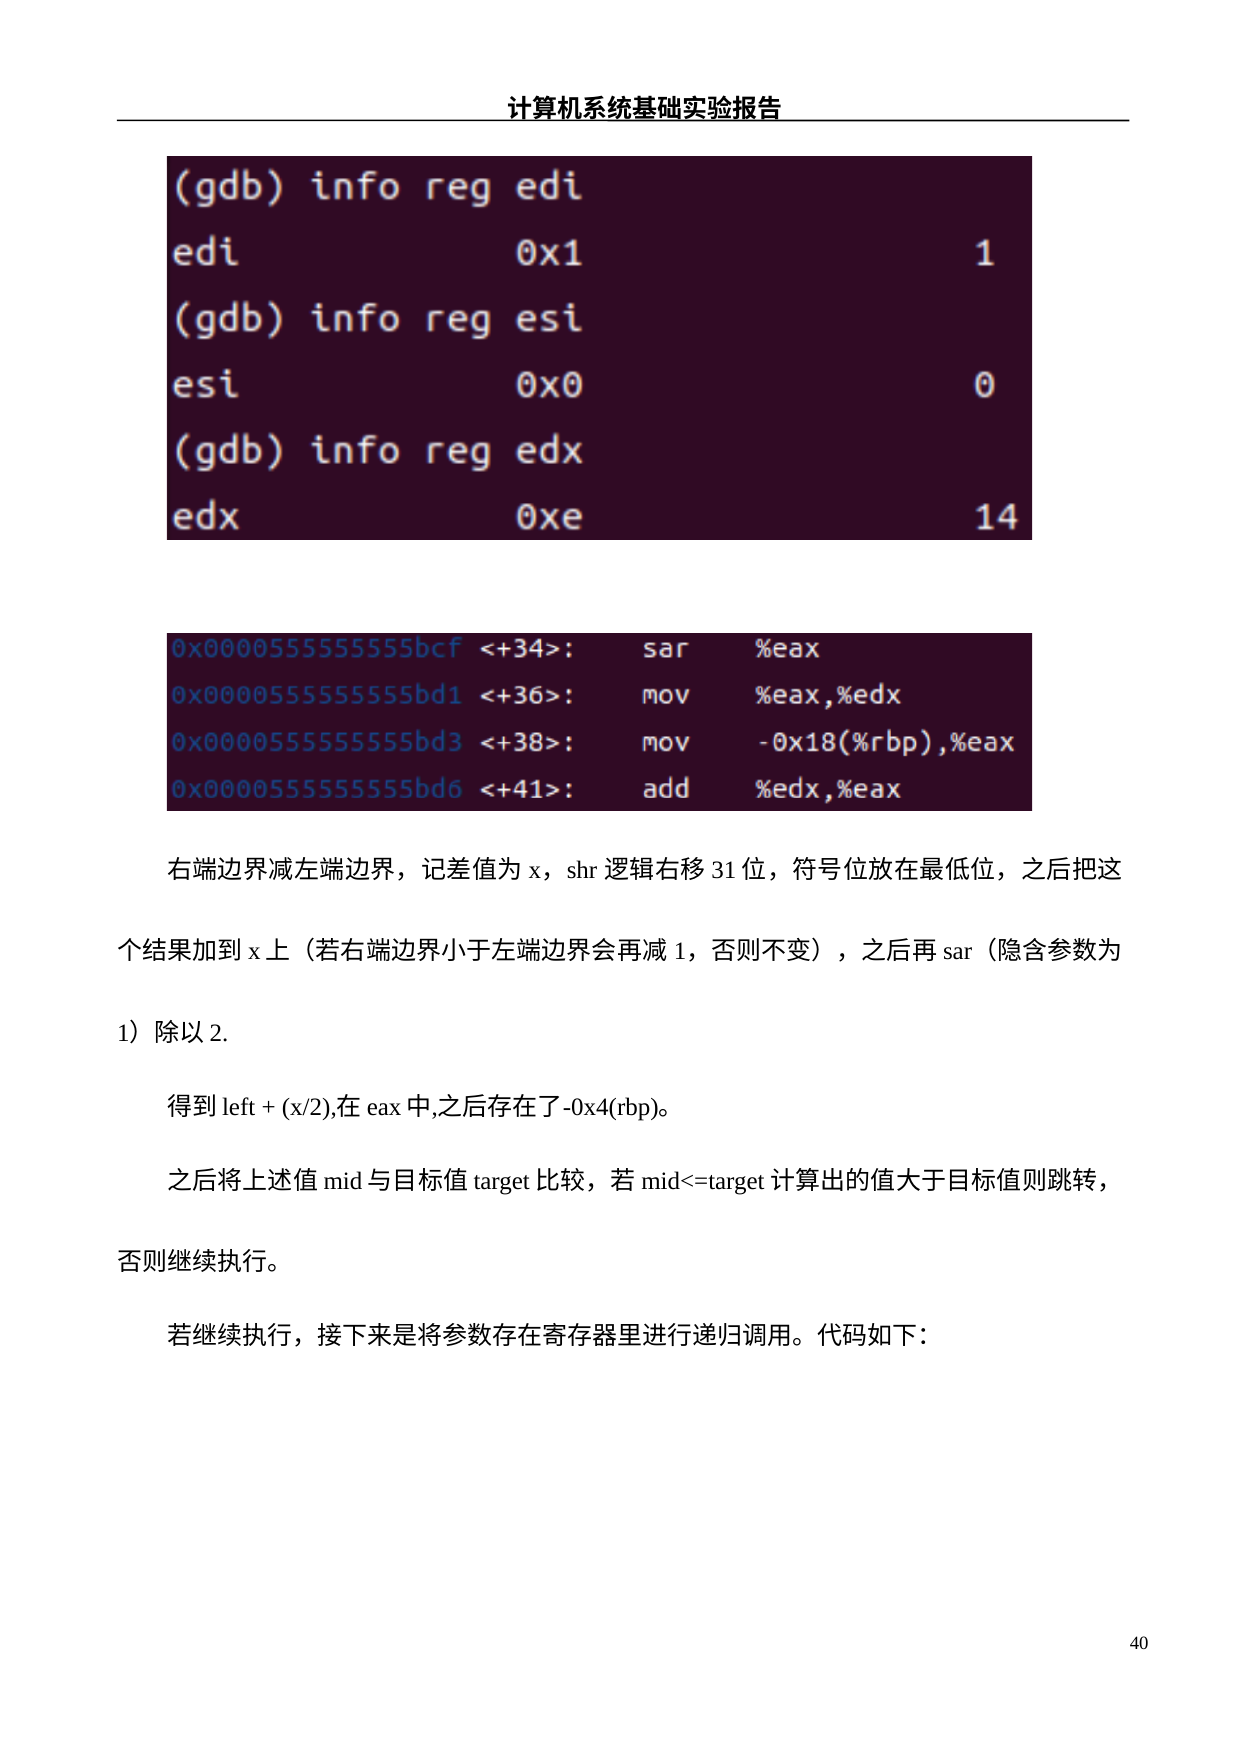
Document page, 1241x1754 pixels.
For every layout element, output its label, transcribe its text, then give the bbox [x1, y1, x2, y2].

text 右端边界减左端边界，记差值为x，shr 逻辑右移31位，符号位放在最低位，之后把这个结果加到x上（若右端边界小于左端边界会再减1，否则不变），之后再sar（隐含参数为1）除以2. [117, 835, 1123, 1063]
text 若继续执行，接下来是将参数存在寄存器里进行递归调用。代码如下： [117, 1301, 1123, 1366]
text 之后将上述值mid与目标值target比较，若mid<=target计算出的值大于目标值则跳转，否则继续执行。 [117, 1146, 1123, 1292]
picture [166, 156, 1033, 540]
text 得到left + (x/2),在eax中,之后存在了-0x4(rbp)。 [117, 1072, 1123, 1137]
picture [166, 633, 1033, 811]
